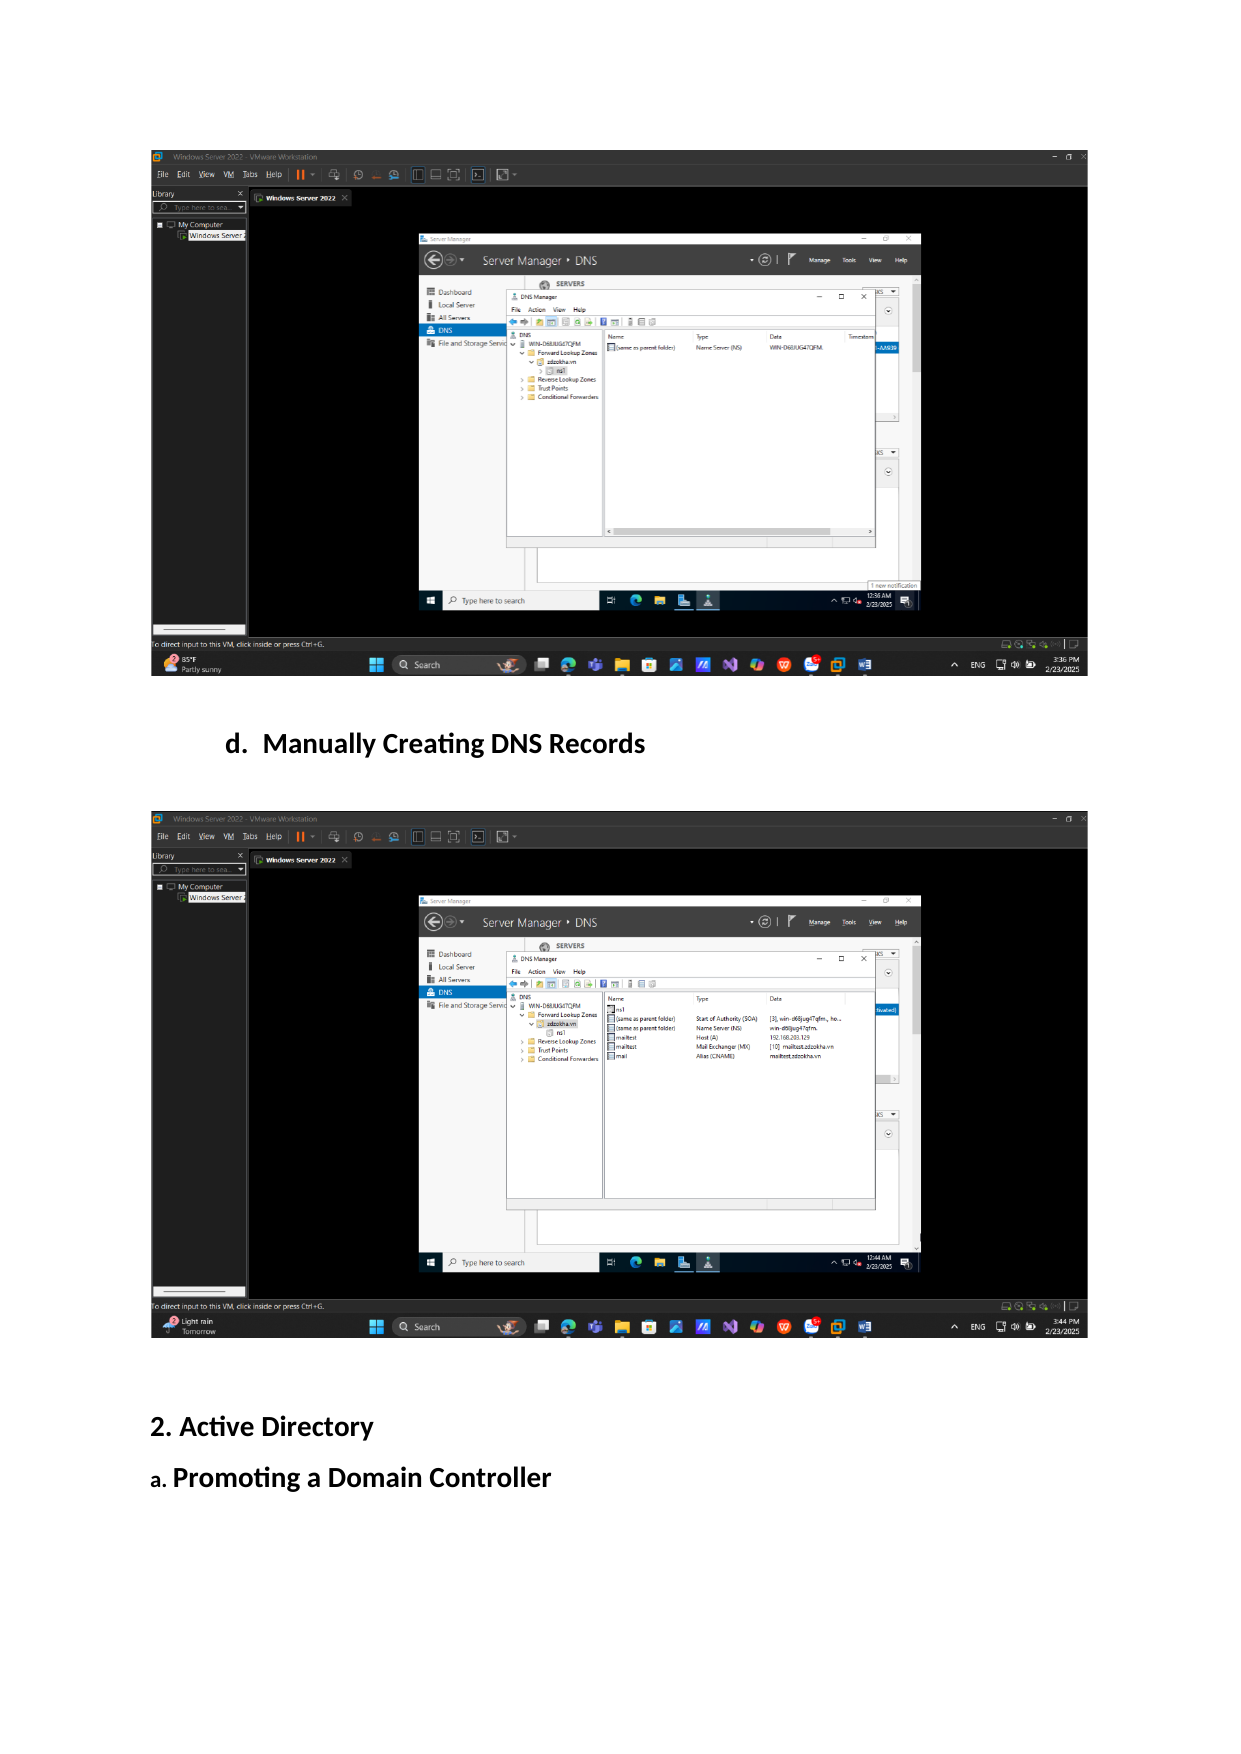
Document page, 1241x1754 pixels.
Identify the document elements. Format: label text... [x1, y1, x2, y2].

list Manually Creating DNS Records [225, 726, 1090, 761]
picture [150, 811, 1087, 1337]
picture [150, 150, 1087, 675]
text a. Promoting a Domain Controller [150, 1459, 1090, 1494]
